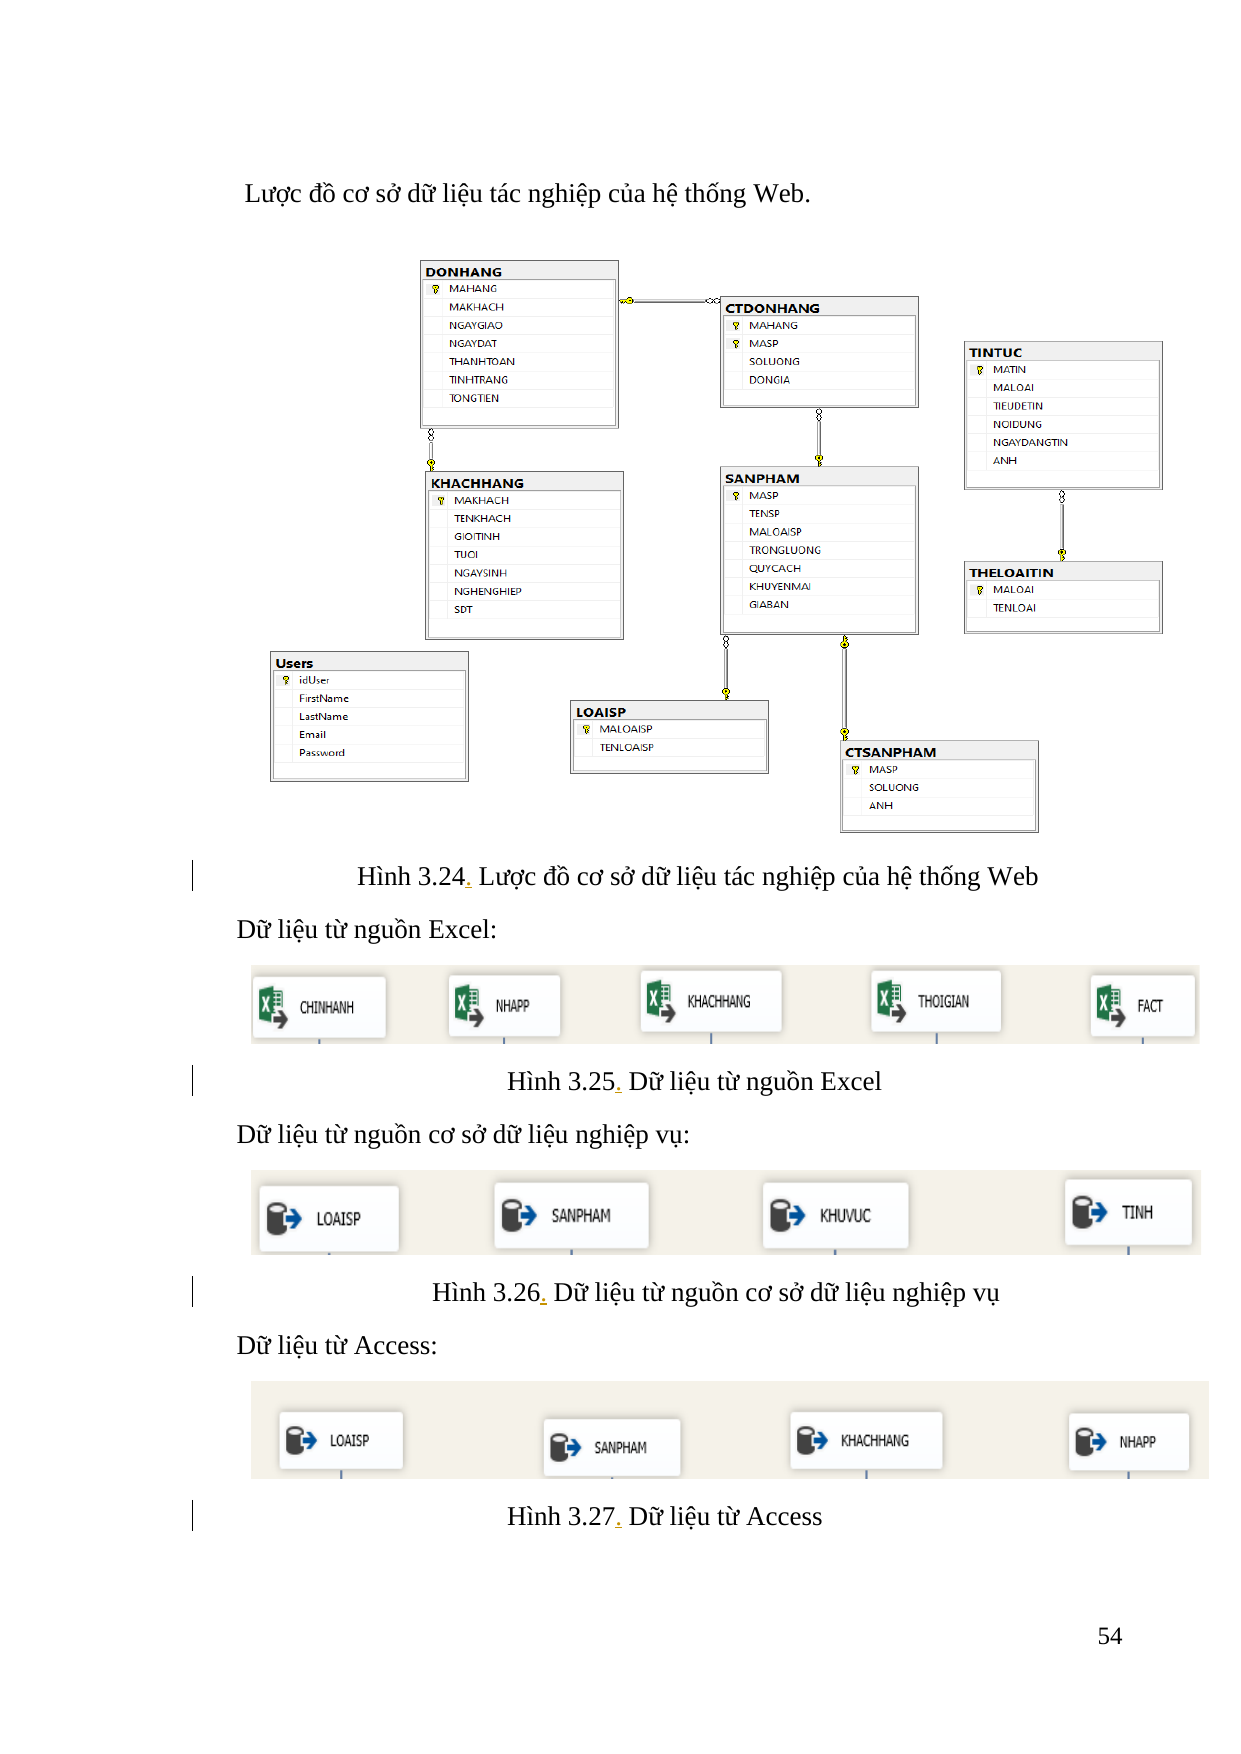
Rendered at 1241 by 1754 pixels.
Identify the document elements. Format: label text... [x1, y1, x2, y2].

text Dữ liệu từ nguồn Excel: [236, 913, 1122, 944]
text Hình 3.26 Dữ liệu từ nguồn cơ sở dữ liệu nghiệp vụ [207, 1276, 1122, 1307]
picture [251, 965, 1200, 1044]
text Hình 3.24 Lược đồ cơ sở dữ liệu tác nghiệp của hệ thống Web [207, 860, 1122, 891]
picture [244, 216, 1176, 839]
picture [251, 1170, 1202, 1255]
picture [251, 1381, 1209, 1479]
text Lược đồ cơ sở dữ liệu tác nghiệp của hệ thống Web. [244, 177, 1122, 216]
text Dữ liệu từ Access: [236, 1329, 1122, 1360]
text Dữ liệu từ nguồn cơ sở dữ liệu nghiệp vụ: [236, 1118, 1122, 1149]
text Hình 3.25 Dữ liệu từ nguồn Excel [207, 1065, 1122, 1096]
text Hình 3.27 Dữ liệu từ Access [207, 1500, 1122, 1531]
